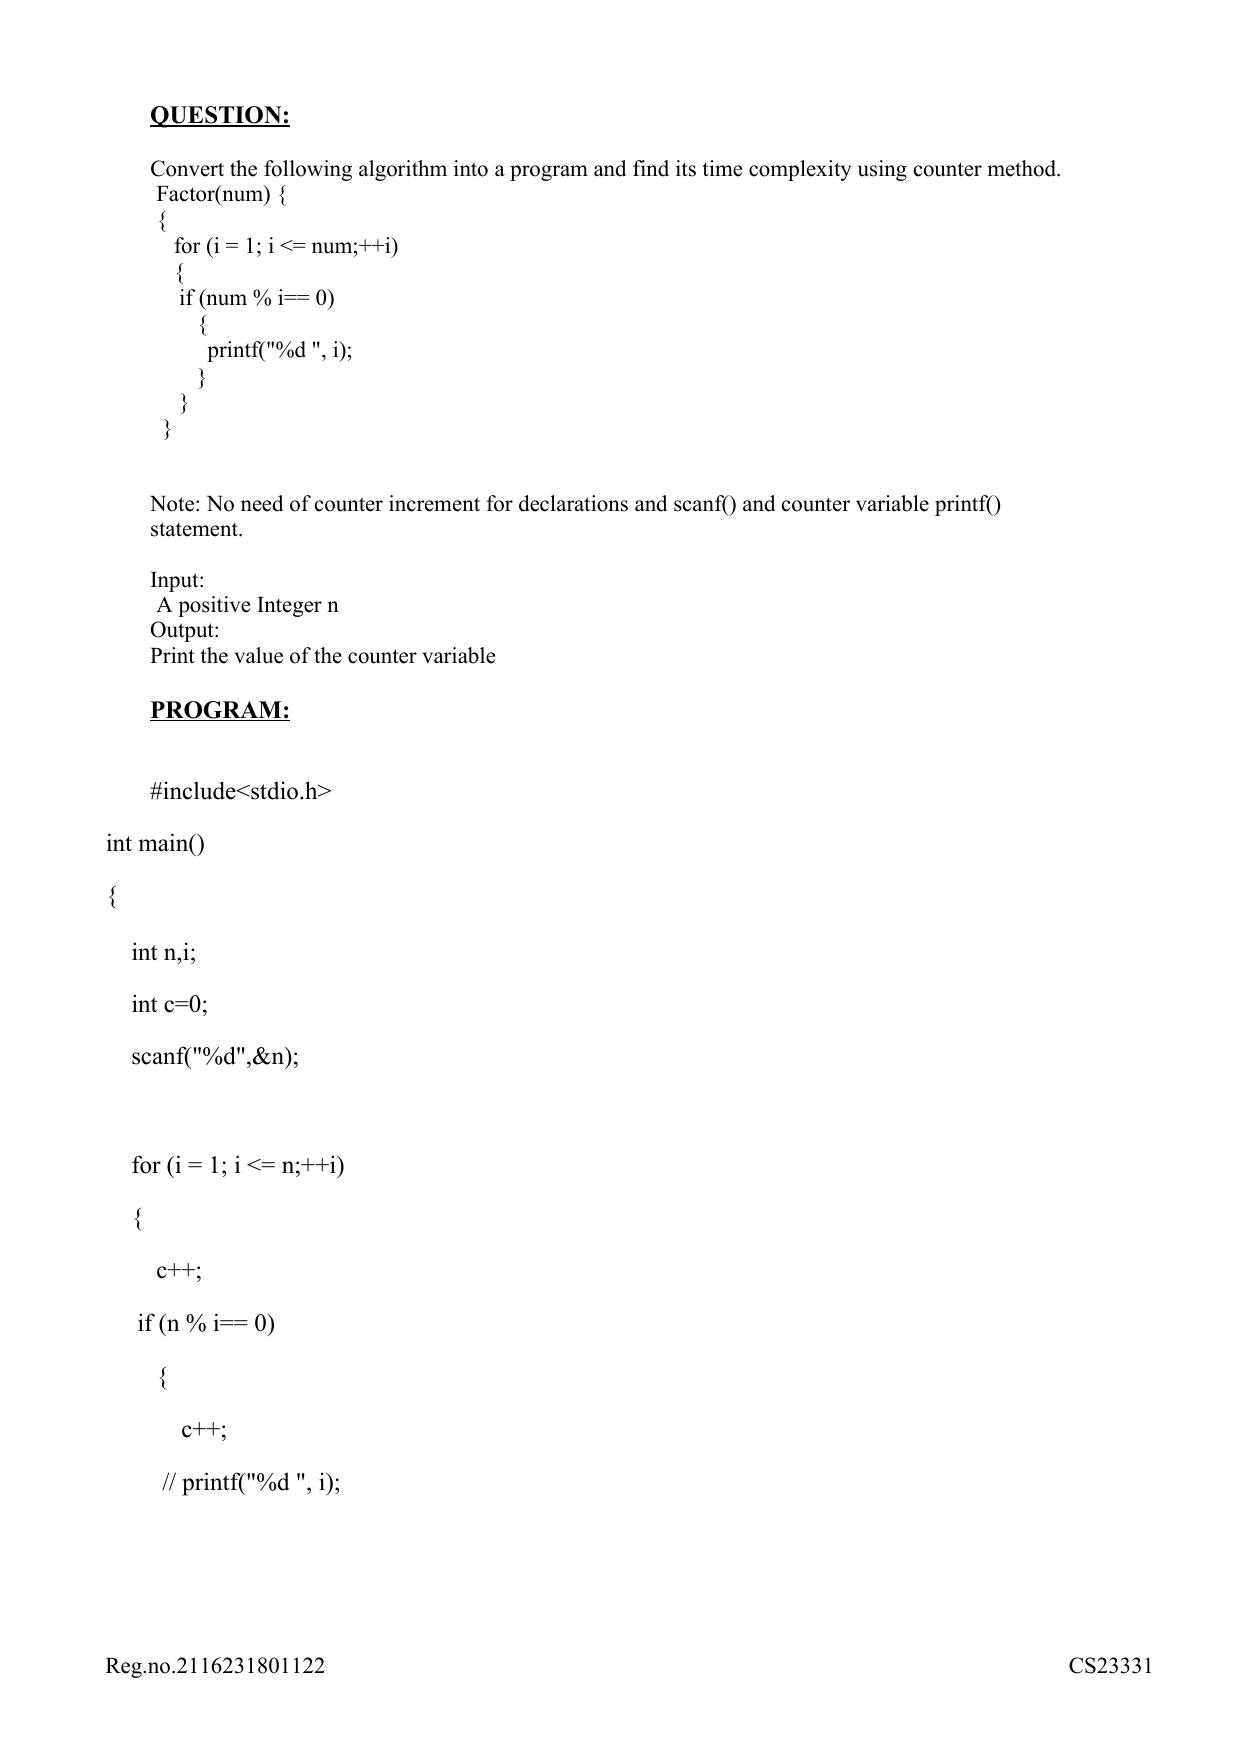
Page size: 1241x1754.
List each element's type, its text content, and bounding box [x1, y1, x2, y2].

text } [197, 364, 1155, 389]
text { [156, 1362, 1155, 1390]
text int n,i; int c=0; [131, 938, 209, 1018]
text // printf("%d ", i); [162, 1468, 1155, 1496]
text for (i = 1; i <= num;++i) [173, 233, 1155, 258]
text Note: No need of counter increment for declarations and scanf() and counter variable printf() statement. [150, 491, 1078, 541]
text { [156, 207, 1155, 232]
text scanf("%d",&n); [131, 1042, 1155, 1070]
text c++; [156, 1256, 1155, 1284]
text } [162, 415, 1155, 440]
text Print the value of the counter variable [150, 643, 1155, 668]
text } [179, 389, 1155, 415]
text PROGRAM: [150, 696, 1155, 724]
text { [131, 1203, 1155, 1231]
text c++; [181, 1415, 1155, 1443]
text Input: [150, 567, 1155, 592]
text for (i = 1; i <= n;++i) [131, 1151, 1155, 1179]
text printf("%d ", i); [207, 337, 1155, 363]
text { [197, 311, 1155, 336]
text #include<stdio.h> int main() [106, 777, 346, 857]
text { [173, 259, 1155, 284]
text if (num % i== 0) [179, 285, 1155, 311]
text if (n % i== 0) [137, 1309, 1155, 1337]
text A positive Integer n Output: [150, 593, 398, 643]
text Convert the following algorithm into a program and find its time complexity using counter method. Factor(num) { [150, 157, 1155, 207]
text QUESTION: [150, 101, 1155, 129]
text { [106, 882, 1155, 909]
